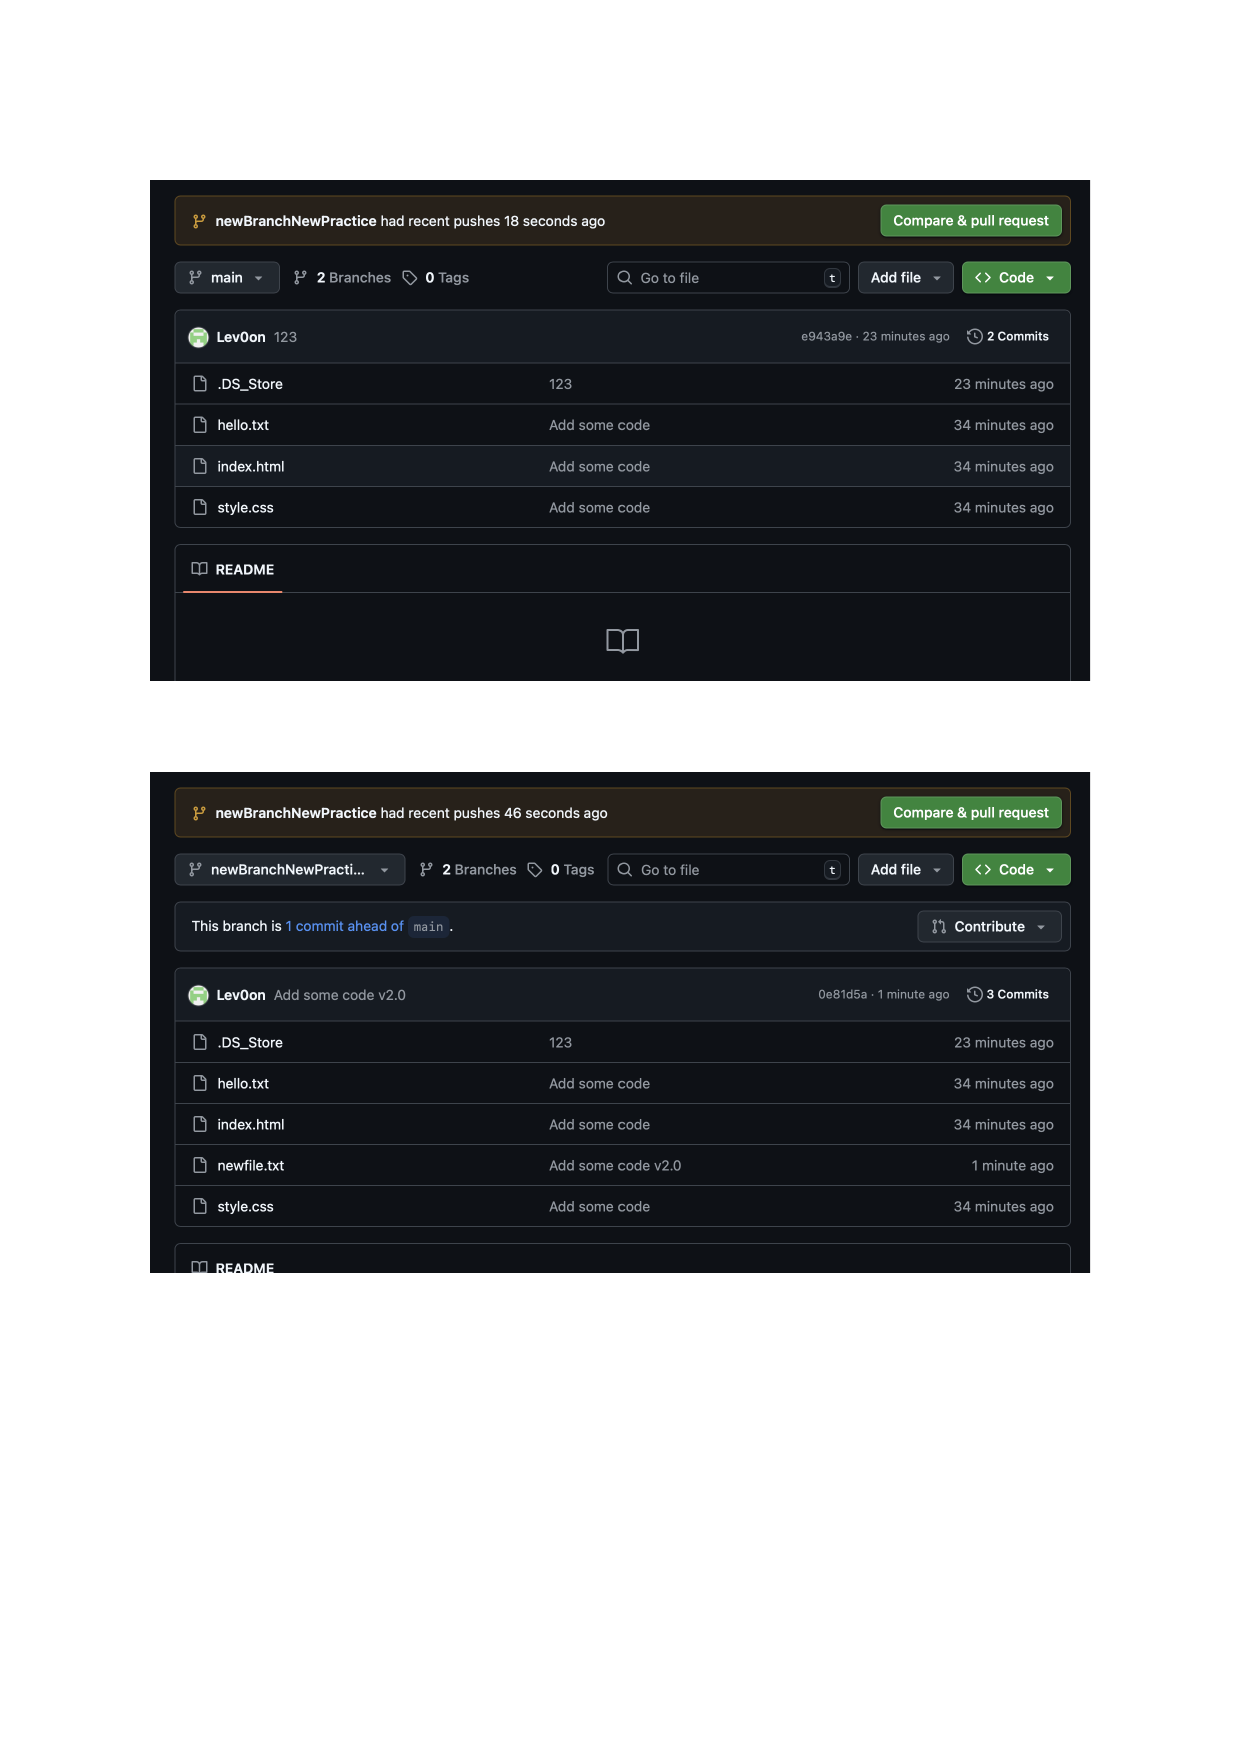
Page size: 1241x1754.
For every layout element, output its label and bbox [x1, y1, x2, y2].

picture [150, 772, 1091, 1273]
picture [150, 180, 1091, 681]
